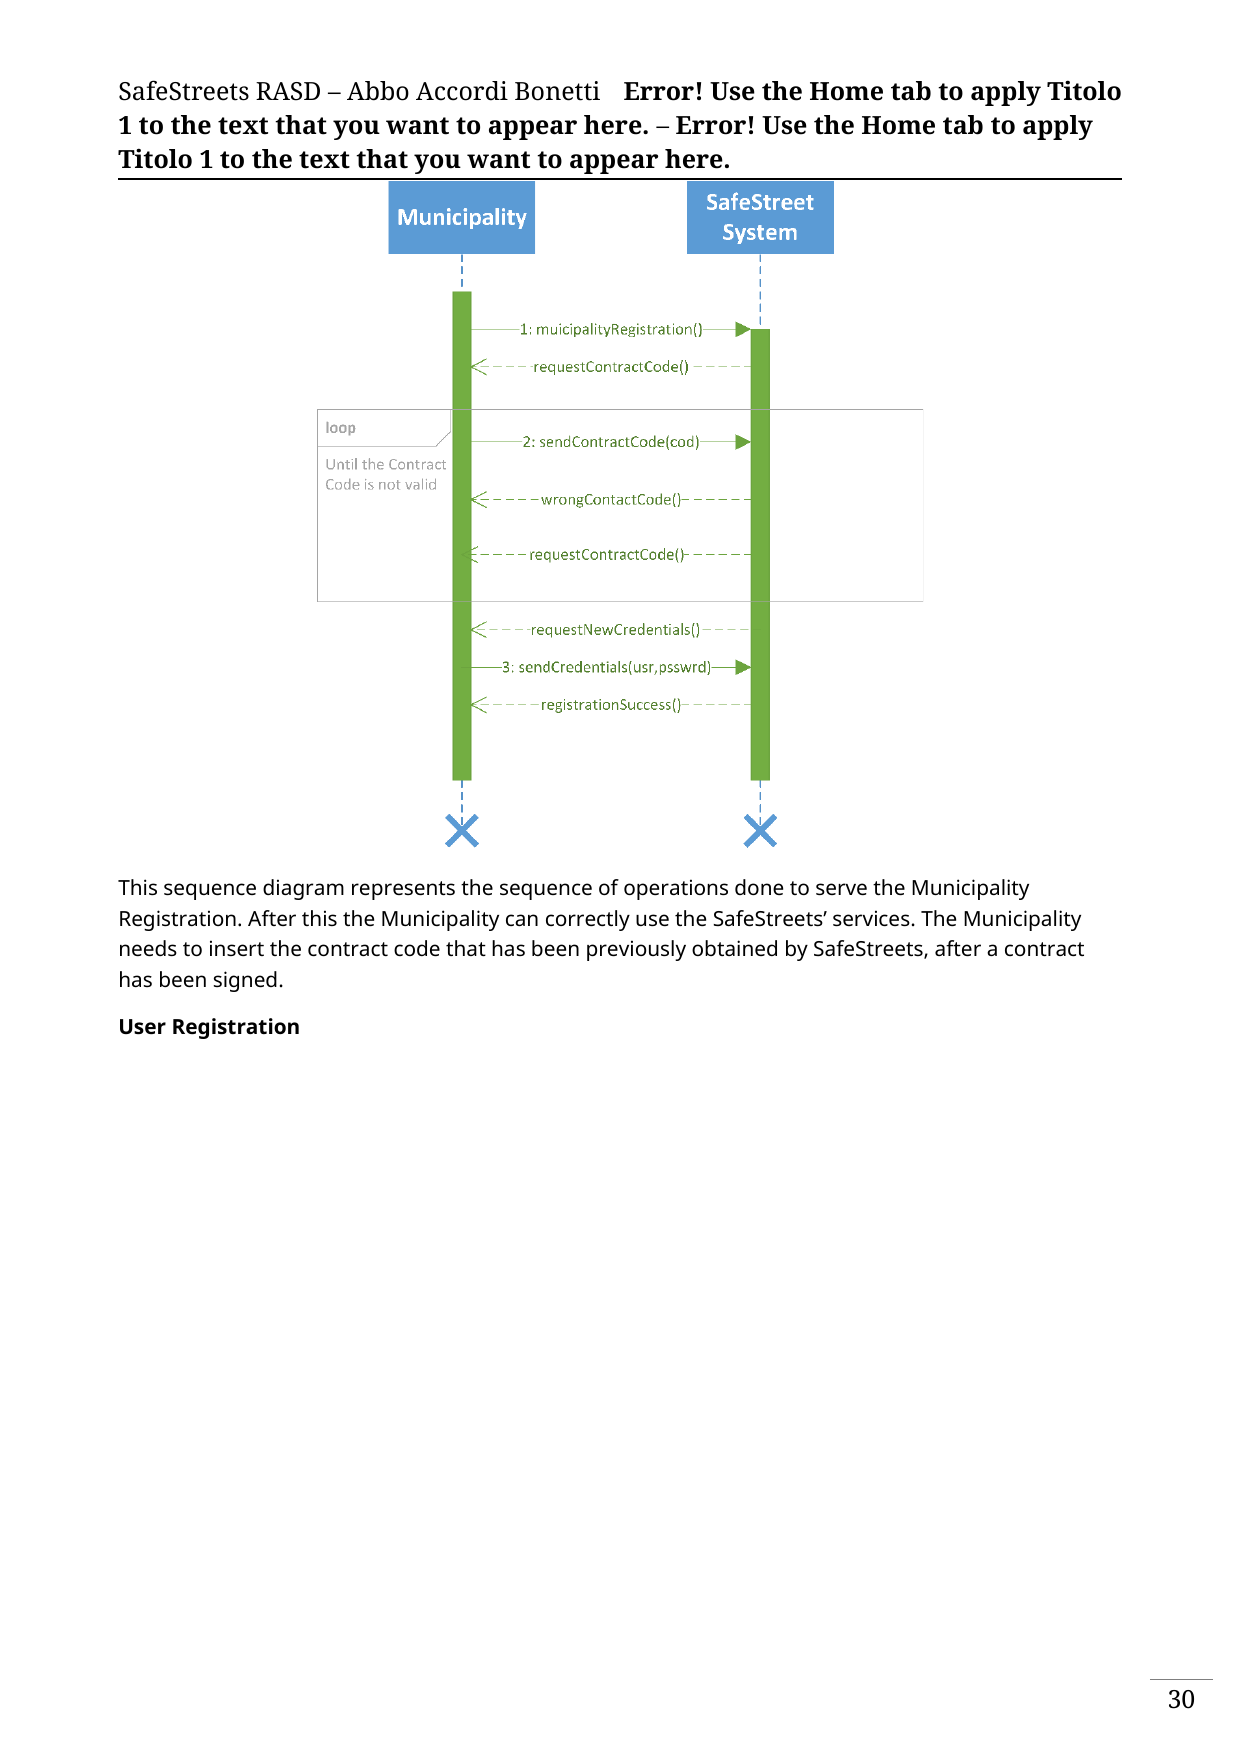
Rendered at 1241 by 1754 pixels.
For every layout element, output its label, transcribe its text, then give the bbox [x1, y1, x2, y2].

picture [317, 180, 924, 849]
text User Registration [118, 1012, 1122, 1041]
text This sequence diagram represents the sequence of operations done to serve the Municipality Registration. After this the Municipality can correctly use the SafeStreets’ services. The Municipality needs to insert the contract code that has been previously obtained by SafeStreets, after a contract has been signed. [118, 873, 1122, 994]
